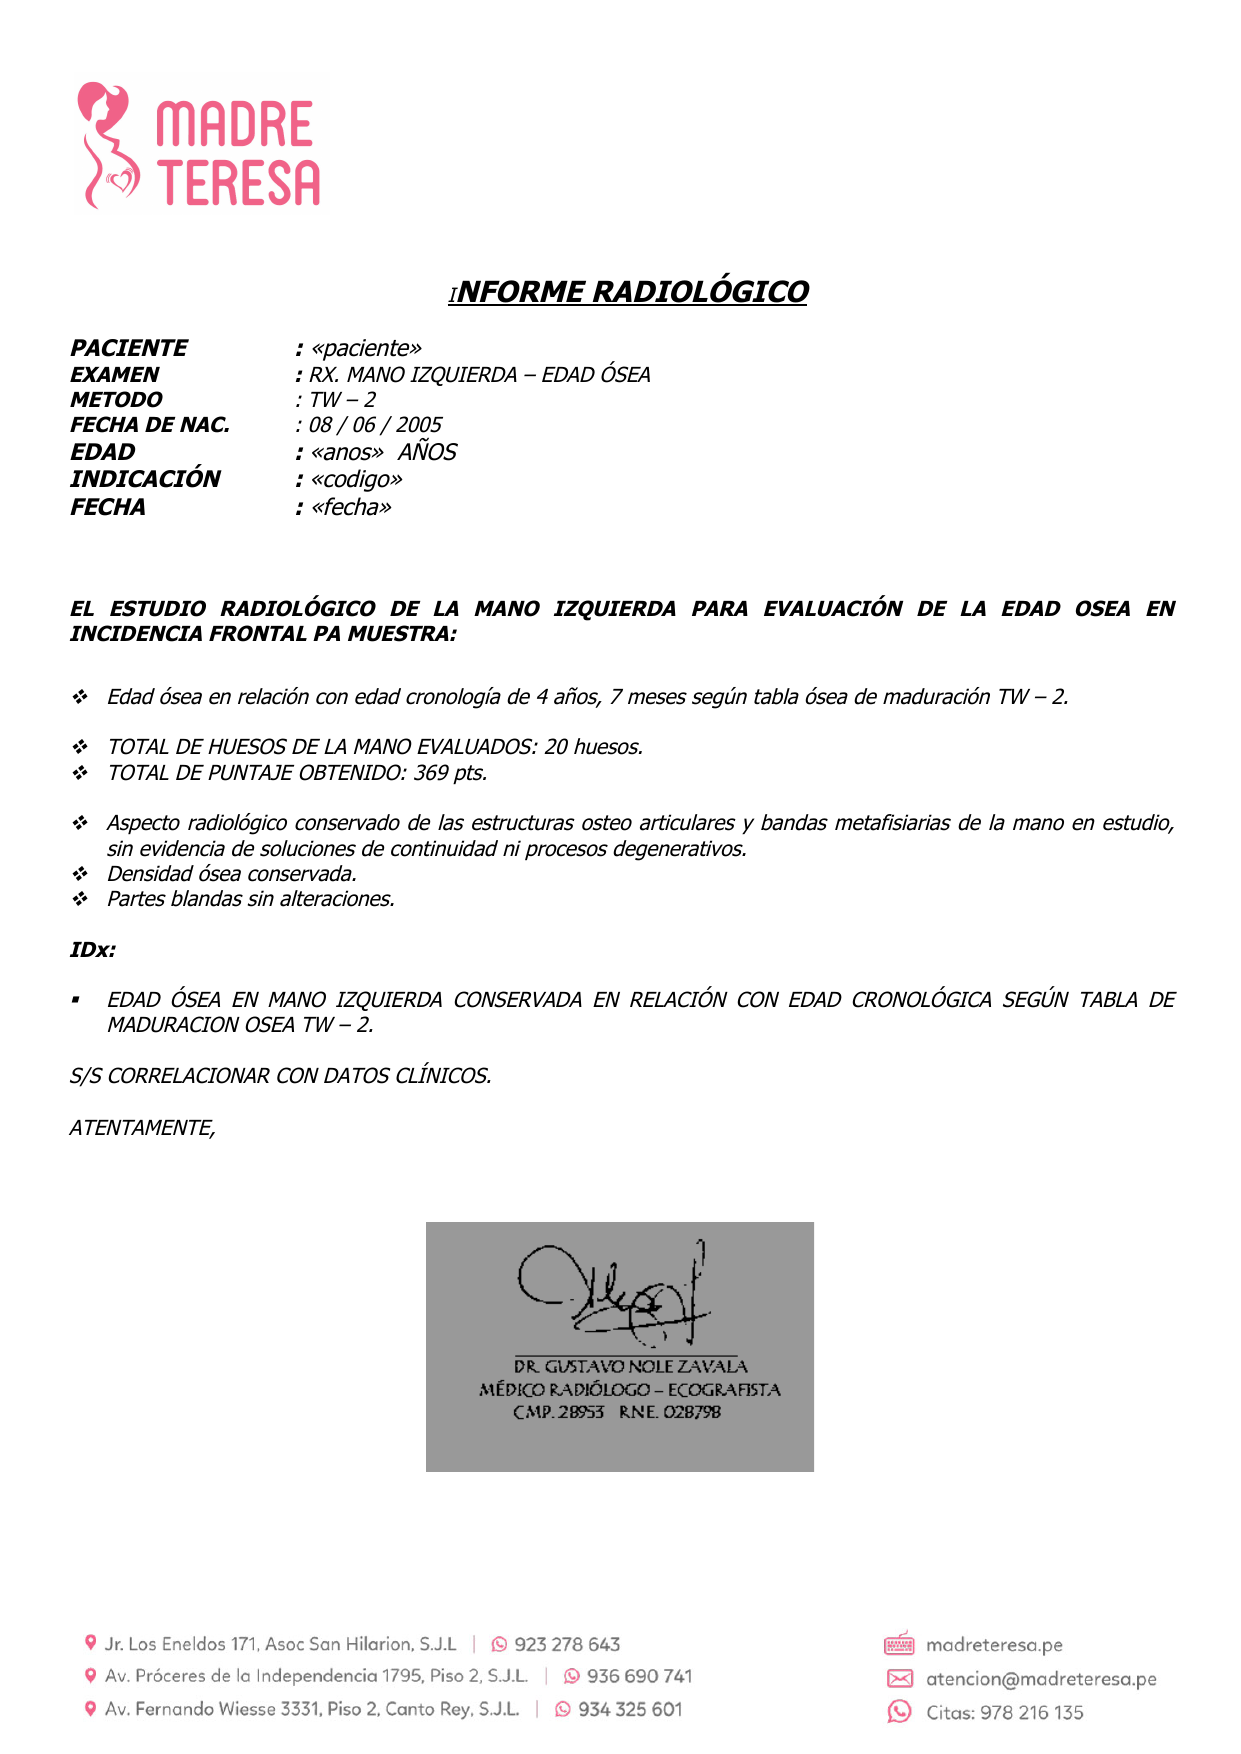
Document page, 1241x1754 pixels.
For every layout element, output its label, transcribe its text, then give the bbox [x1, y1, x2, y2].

subtitle EL ESTUDIO RADIOLÓGICO DE LA MANO IZQUIERDA PARA EVALUACIÓN DE LA EDAD OSEA EN INCIDENCIA FRONTAL PA MUESTRA: [69, 595, 1178, 646]
title INFORME RADIOLÓGICO [80, 273, 1178, 308]
text IDx: [69, 936, 1178, 961]
text EXAMEN : RX. MANO IZQUIERDA – EDAD ÓSEA [69, 361, 1178, 387]
list TOTAL DE HUESOS DE LA MANO EVALUADOS: 20 huesos. [69, 734, 1178, 759]
list Partes blandas sin alteraciones. [69, 886, 1178, 911]
text FECHA DE NAC. : 08 / 06 / 2005 [69, 412, 1178, 437]
list Densidad ósea conservada. [69, 860, 1178, 886]
picture [73, 72, 331, 215]
text ATENTAMENTE, [69, 1114, 1178, 1139]
picture [0, 1594, 1241, 1754]
text EDAD : «anos» AÑOS [69, 437, 1178, 465]
list Edad ósea en relación con edad cronología de 4 años, 7 meses según tabla ósea de maduración TW – 2. [69, 683, 1178, 709]
list Aspecto radiológico conservado de las estructuras osteo articulares y bandas metafisiarias de la mano en estudio, sin evidencia de soluciones de continuidad ni procesos degenerativos. [69, 810, 1178, 860]
text FECHA : «fecha» [69, 492, 1178, 520]
list EDAD ÓSEA EN MANO IZQUIERDA CONSERVADA EN RELACIÓN CON EDAD CRONOLÓGICA SEGÚN TABLA DE MADURACION OSEA TW – 2. [69, 987, 1178, 1037]
text S/S CORRELACIONAR CON DATOS CLÍNICOS. [69, 1062, 1178, 1087]
text INDICACIÓN : «codigo» [69, 465, 1178, 492]
list TOTAL DE PUNTAJE OBTENIDO: . [69, 759, 1178, 784]
text PACIENTE : «paciente» [69, 334, 1178, 361]
text METODO : TW – 2 [69, 387, 1178, 412]
